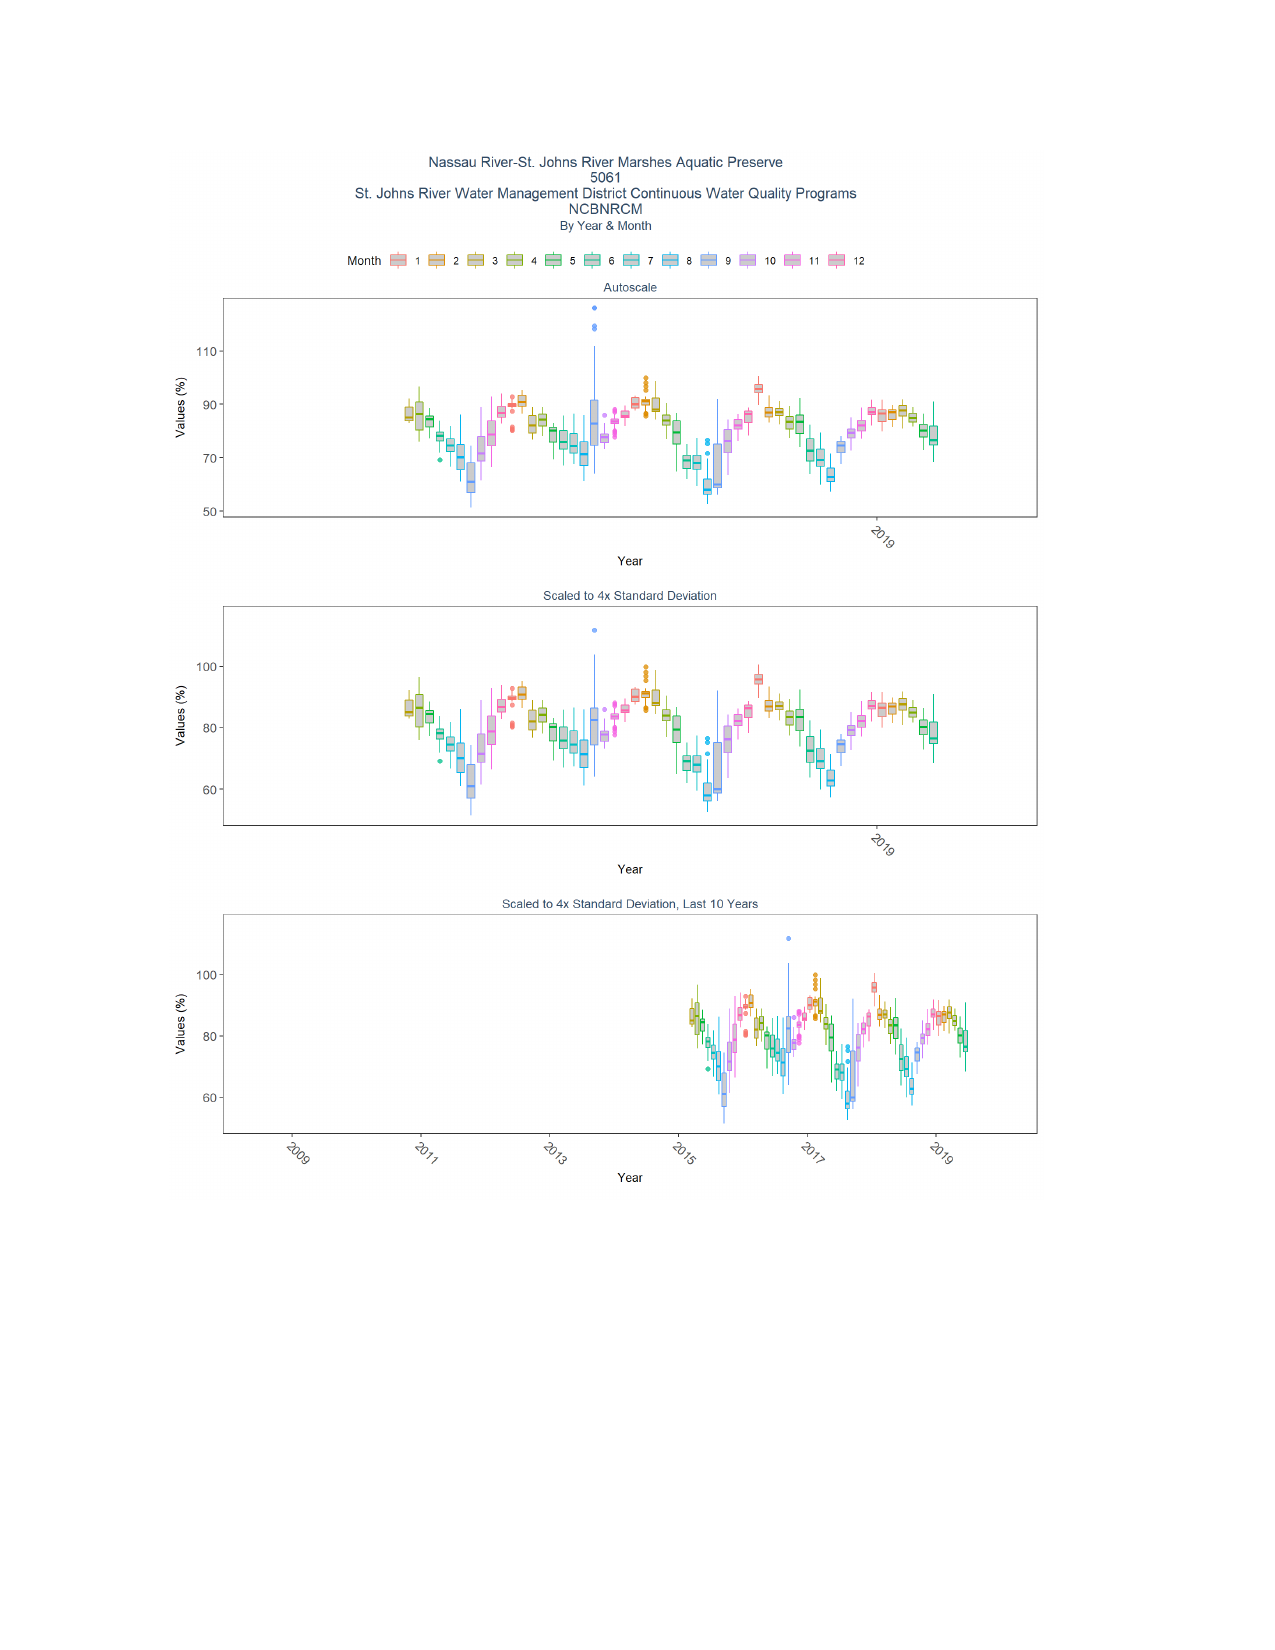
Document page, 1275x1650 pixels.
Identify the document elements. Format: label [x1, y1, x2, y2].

picture [168, 150, 1044, 1200]
